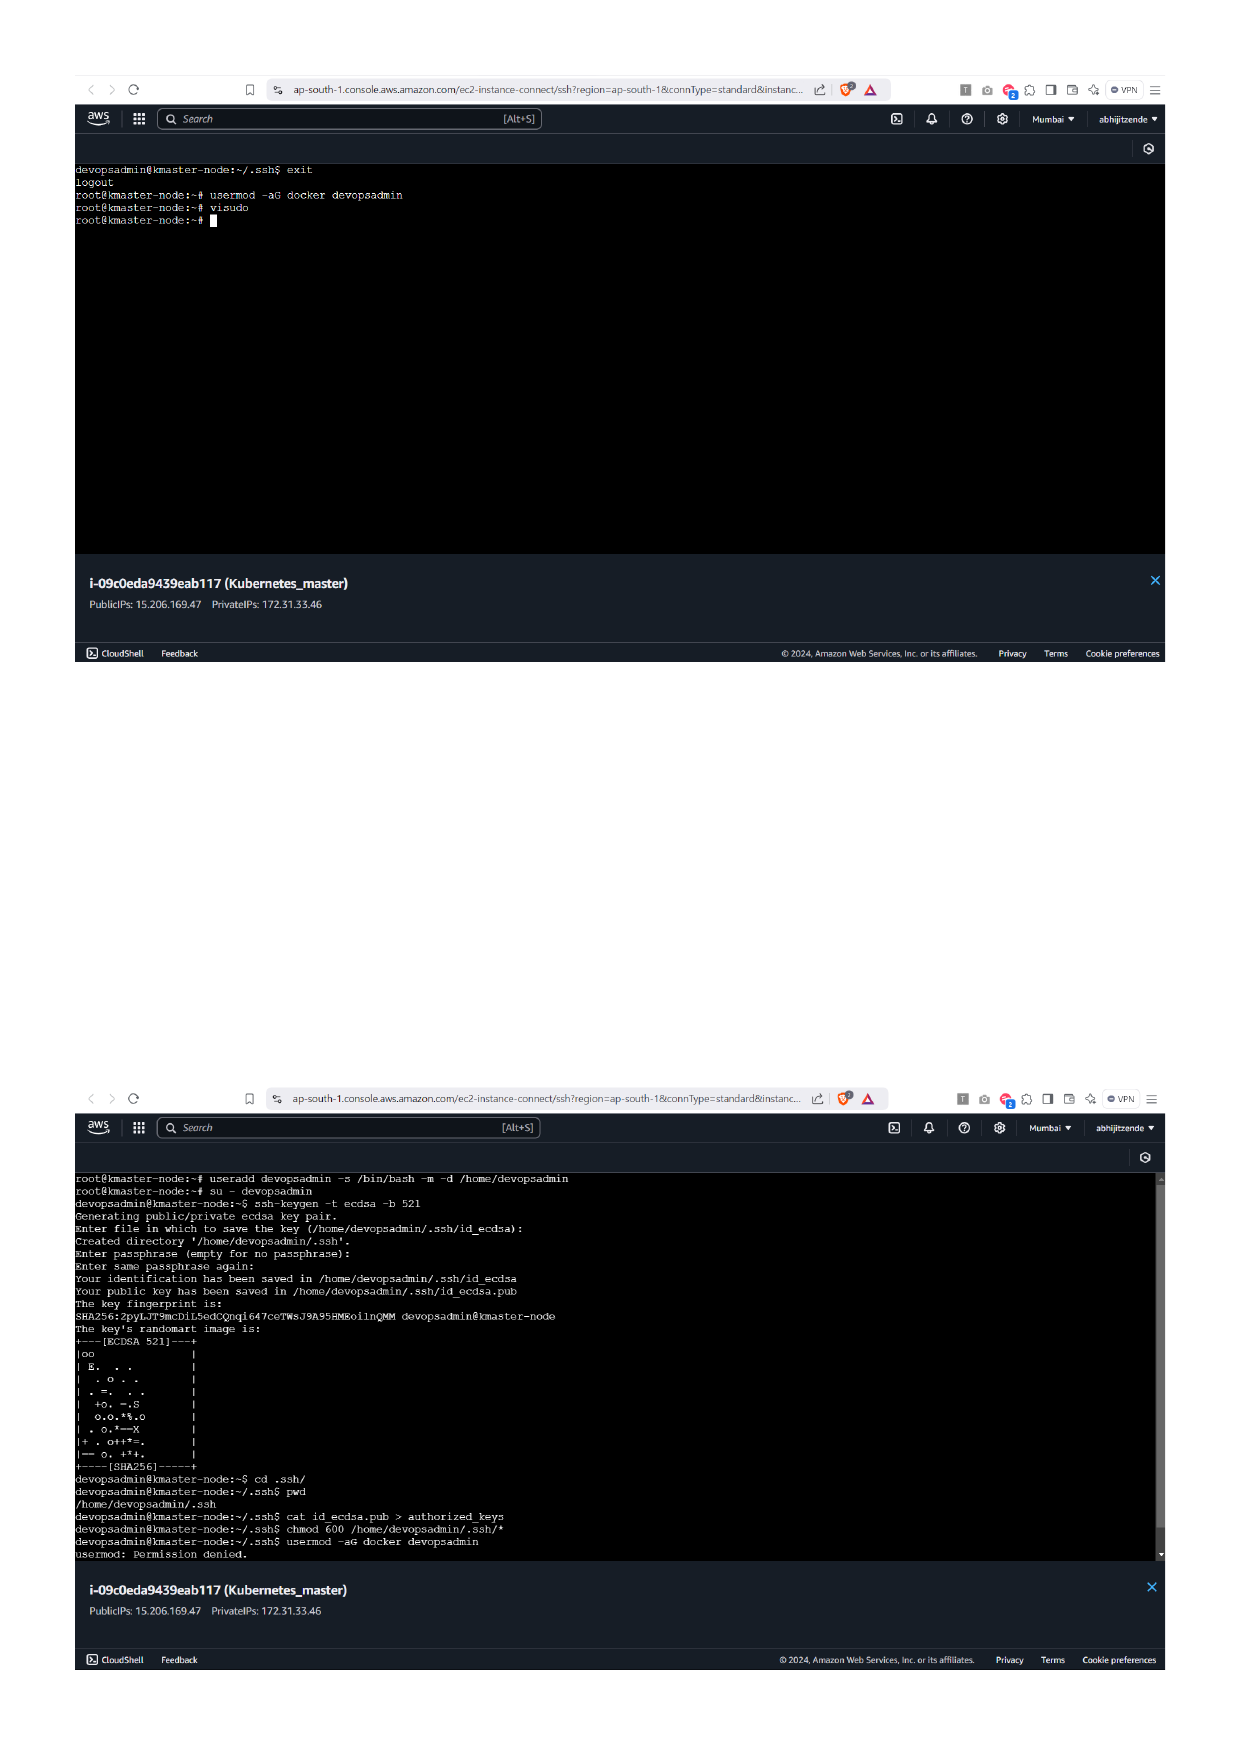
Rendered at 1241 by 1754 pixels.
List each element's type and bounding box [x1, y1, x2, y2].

picture [75, 1086, 1166, 1670]
picture [75, 75, 1166, 662]
